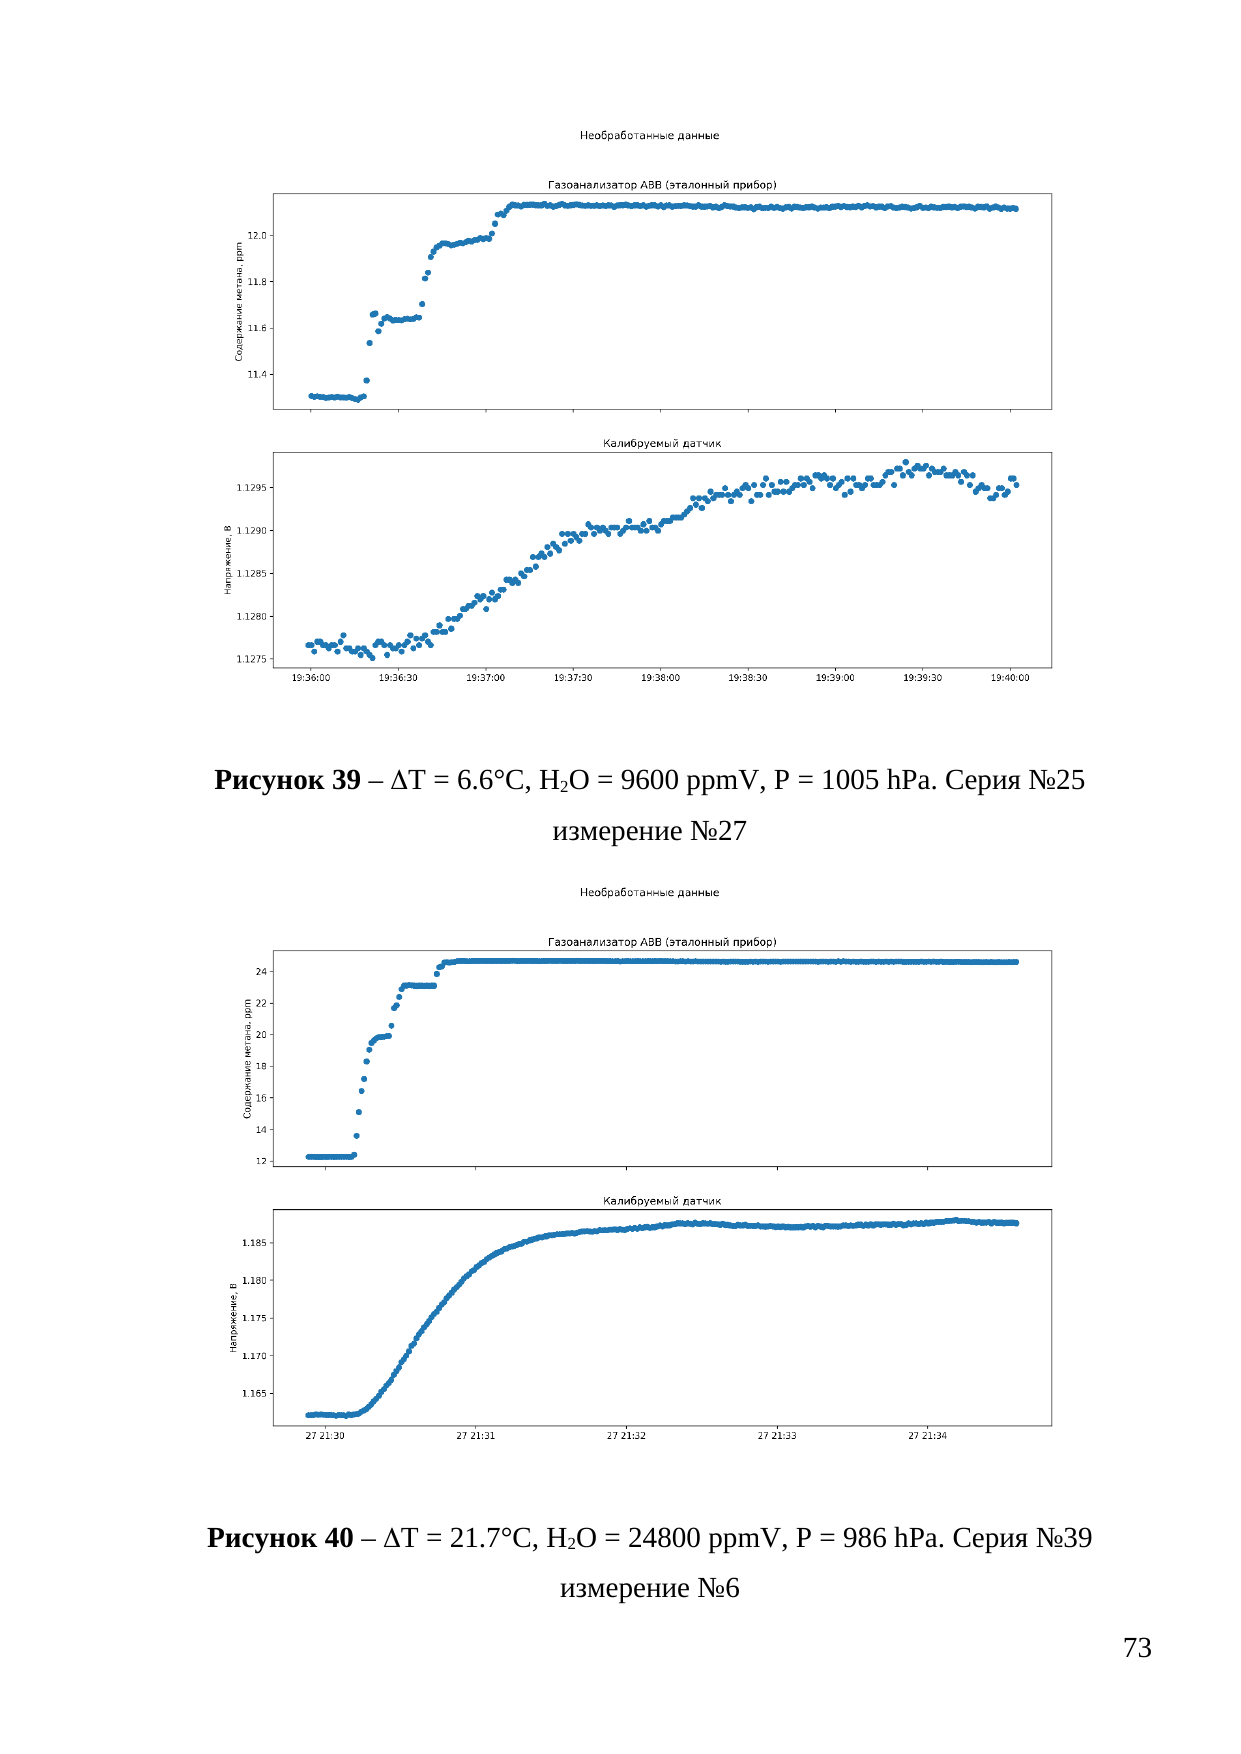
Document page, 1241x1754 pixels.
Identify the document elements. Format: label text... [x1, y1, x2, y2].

picture [147, 875, 1152, 1504]
picture [147, 118, 1152, 746]
